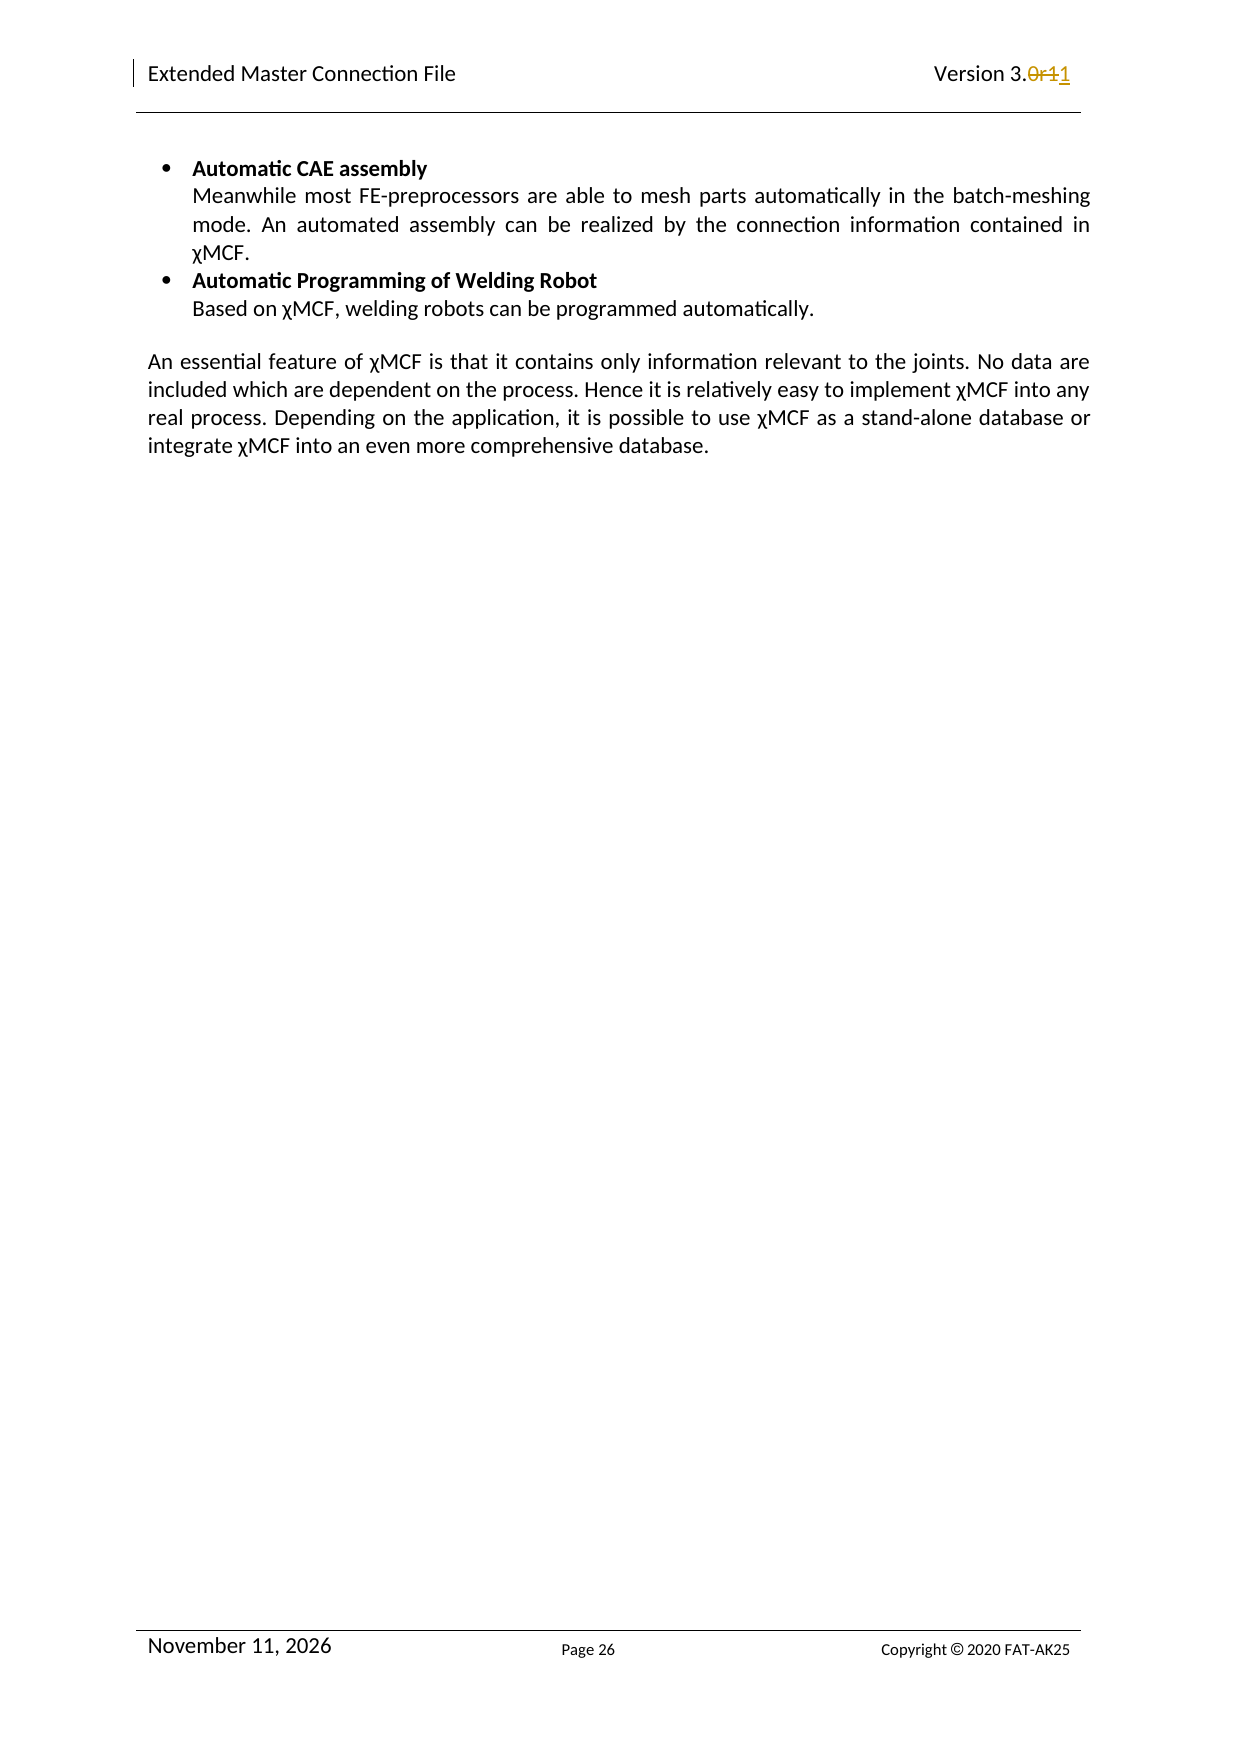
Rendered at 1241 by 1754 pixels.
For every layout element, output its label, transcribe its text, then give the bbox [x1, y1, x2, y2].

list Meanwhile most FE-preprocessors are able to mesh parts automatically in the batch-meshing mode. An automated assembly can be realized by the connection information contained in χMCF. [192, 182, 1092, 266]
list Automatic Programming of Welding Robot [162, 266, 1092, 294]
list Automatic CAE assembly [162, 154, 1092, 182]
list Based on χMCF, welding robots can be programmed automatically. [192, 294, 1092, 322]
text An essential feature of χMCF is that it contains only information relevant to the joints. No data are included which are dependent on the process. Hence it is relatively easy to implement χMCF into any real process. Depending on the application, it is possible to use χMCF as a stand-alone database or integrate χMCF into an even more comprehensive database. [148, 347, 1092, 459]
